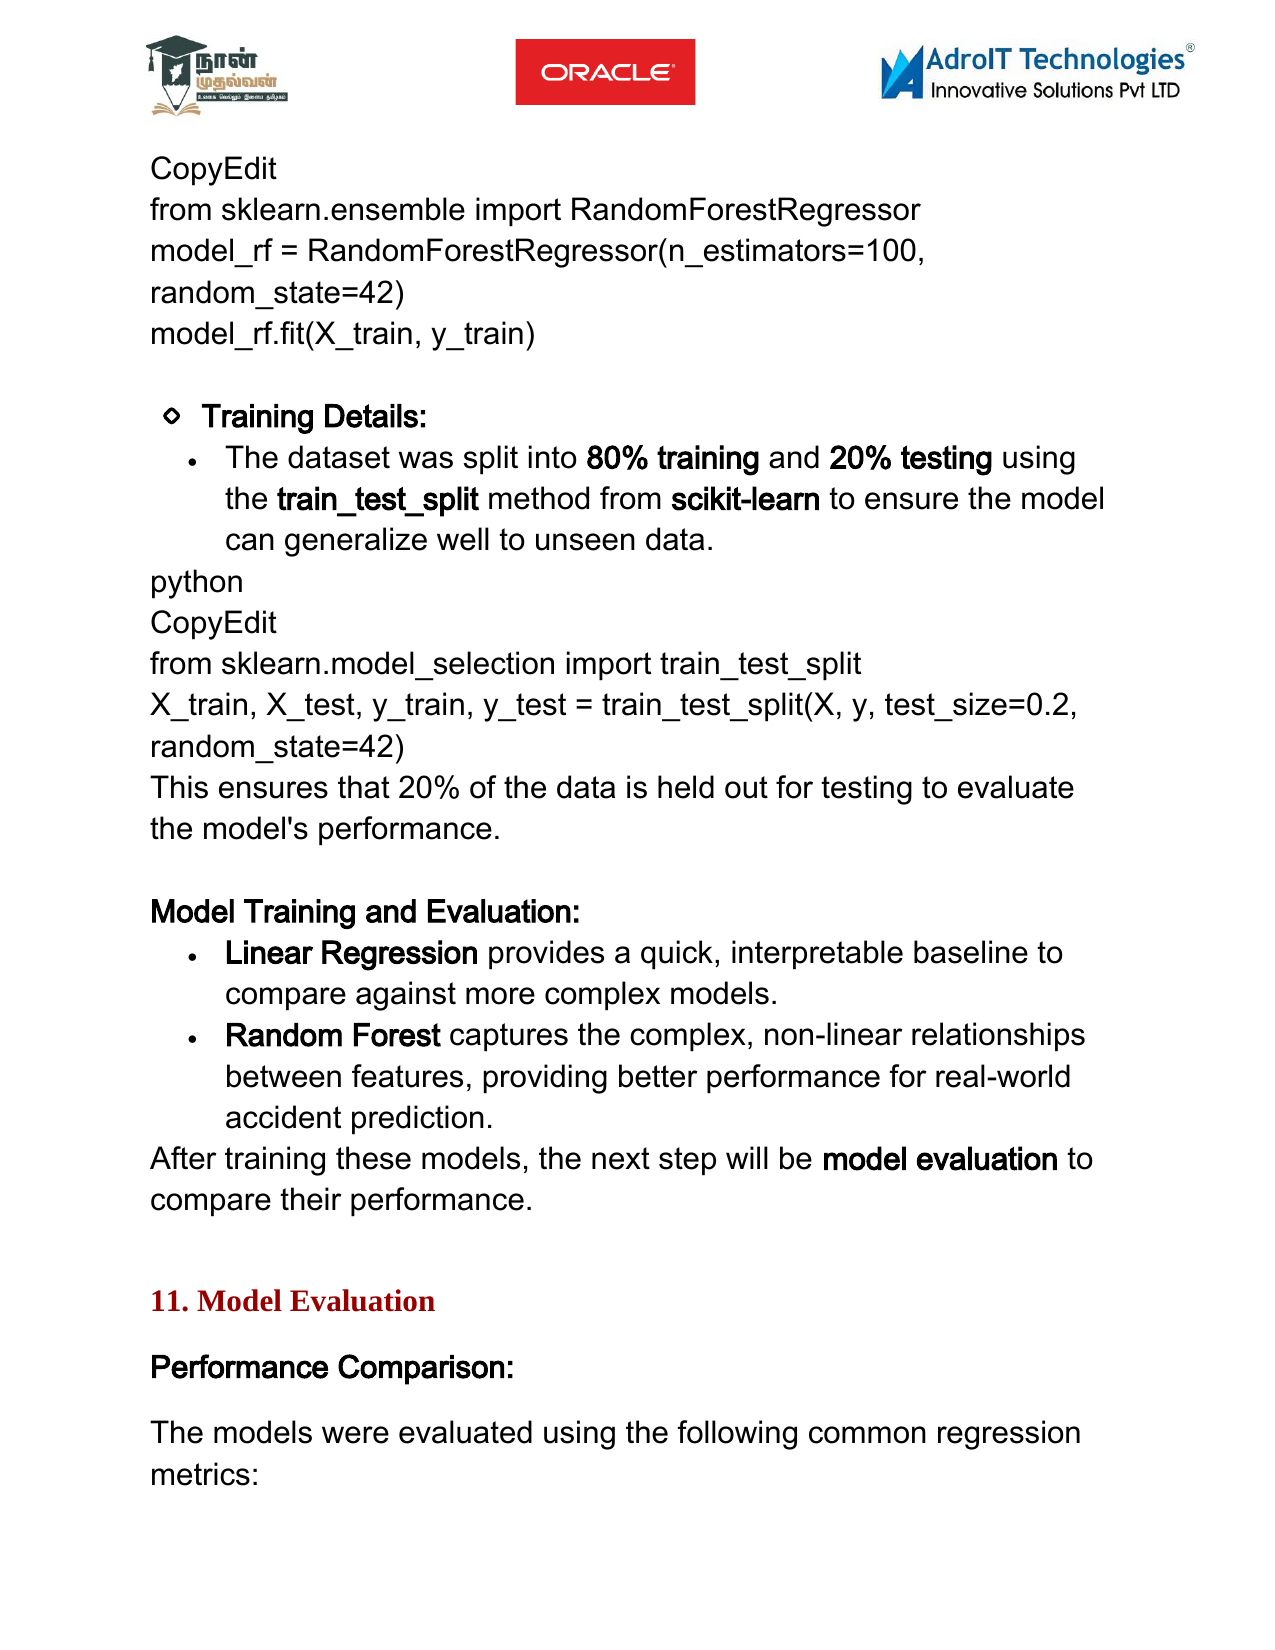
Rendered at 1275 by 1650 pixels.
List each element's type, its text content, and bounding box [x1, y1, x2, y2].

text 🔹 Training Details: [150, 397, 1125, 433]
text CopyEdit [150, 604, 1125, 640]
text python [150, 563, 1125, 598]
text model_rf.fit(X_train, y_train) [150, 315, 1125, 351]
text CopyEdit [150, 150, 1125, 186]
list The dataset was split into 80% training and 20% testing using the train_test_split method from scikit-learn to ensure the model can generalize well to unseen data. [187, 439, 1125, 557]
text The models were evaluated using the following common regression metrics: [150, 1414, 1125, 1492]
picture [515, 39, 696, 105]
text model_rf = RandomForestRegressor(n_estimators=100, random_state=42) [150, 232, 1125, 310]
text X_train, X_test, y_train, y_test = train_test_split(X, y, test_size=0.2, random_state=42) [150, 686, 1125, 763]
text from sklearn.model_selection import train_test_split [150, 645, 1125, 681]
picture [140, 31, 290, 119]
text Model Training and Evaluation: [150, 893, 1125, 928]
list Linear Regression provides a quick, interpretable baseline to compare against more complex models. [187, 934, 1125, 1011]
list Random Forest captures the complex, non-linear relationships between features, providing better performance for real-world accident prediction. [187, 1016, 1125, 1135]
subtitle 11. Model Evaluation [150, 1282, 1125, 1318]
text from sklearn.ensemble import RandomForestRegressor [150, 191, 1125, 227]
picture [878, 39, 1197, 105]
text Performance Comparison: [150, 1348, 1125, 1384]
text After training these models, the next step will be model evaluation to compare their performance. [150, 1140, 1125, 1217]
text This ensures that 20% of the data is held out for testing to evaluate the model's performance. [150, 769, 1125, 846]
